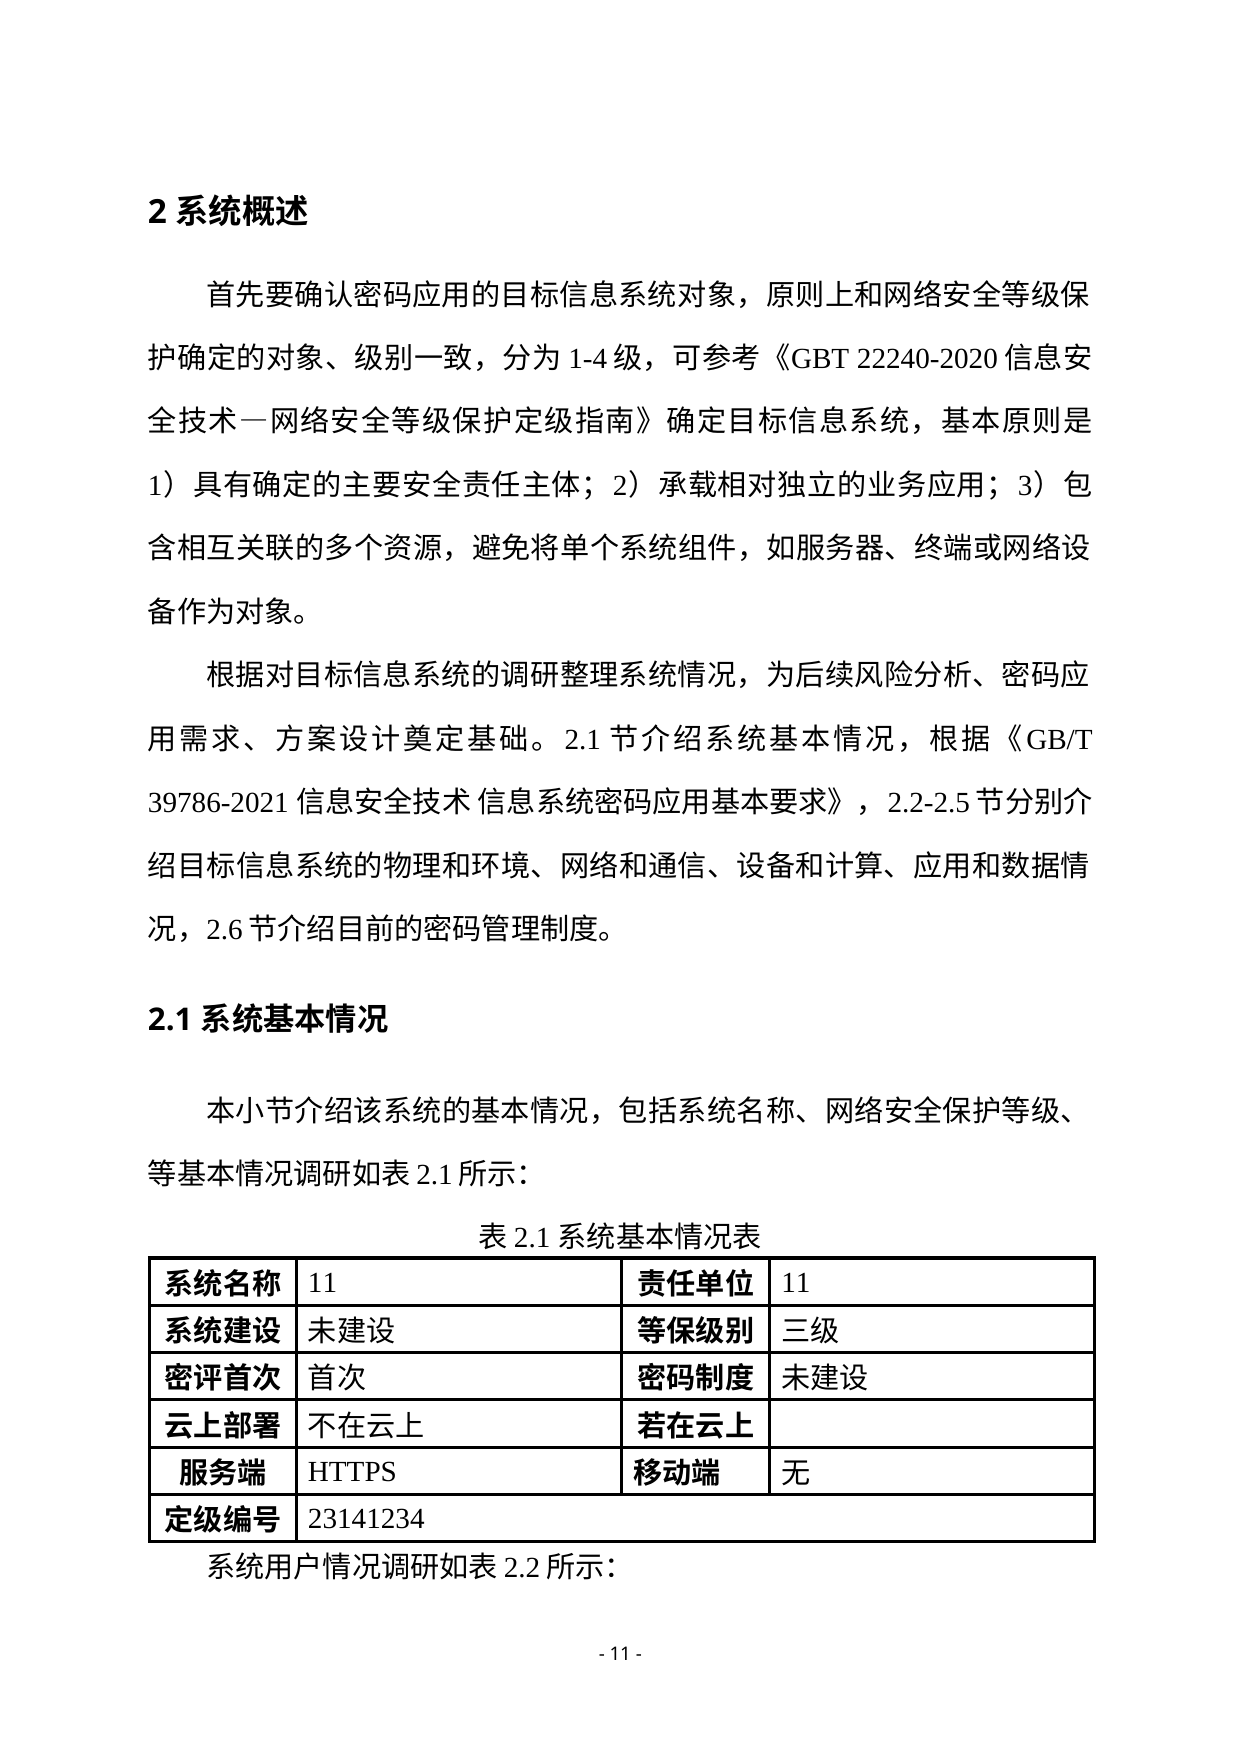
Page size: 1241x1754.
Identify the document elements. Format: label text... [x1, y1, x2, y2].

text 系统用户情况调研如表2.2所示： [148, 1543, 1092, 1586]
table_header 责任单位 [623, 1260, 768, 1304]
text 本小节介绍该系统的基本情况，包括系统名称、网络安全保护等级、等基本情况调研如表2.1所示： [148, 1087, 1092, 1193]
table_cell HTTPS [298, 1449, 620, 1493]
table_header 11 [298, 1260, 620, 1304]
table_cell 无 [771, 1449, 1093, 1493]
table_cell 定级编号 [151, 1496, 295, 1540]
text 首先要确认密码应用的目标信息系统对象，原则上和网络安全等级保护确定的对象、级别一致，分为1-4级，可参考《GBT 22240-2020信息安全技术—网络安全等级保护定级指南》确定目标信息系统，基本原则是1）具有确定的主要安全责任主体；2）承载相对独立的业务应用；3）包含相互关联的多个资源，避免将单个系统组件，如服务器、终端或网络设备作为对象。 [148, 271, 1092, 631]
table_cell 未建设 [298, 1307, 620, 1351]
table_cell 未建设 [771, 1354, 1093, 1398]
subtitle 2.1 系统基本情况 [148, 994, 1092, 1039]
table_cell [771, 1401, 1093, 1446]
table_cell 系统建设 [151, 1307, 295, 1351]
table_cell 等保级别 [623, 1307, 768, 1351]
text 根据对目标信息系统的调研整理系统情况，为后续风险分析、密码应用需求、方案设计奠定基础。2.1节介绍系统基本情况，根据《GB/T 39786-2021 信息安全技术 信息系统密码应用基本要求》，2.2-2.5节分别介绍目标信息系统的物理和环境、网络和通信、设备和计算、应用和数据情况，2.6节介绍目前的密码管理制度。 [148, 652, 1092, 948]
table_cell 若在云上 [623, 1401, 768, 1446]
table_cell 云上部署 [151, 1401, 295, 1446]
table_cell 密评首次 [151, 1354, 295, 1398]
table_cell 23141234 [298, 1496, 1093, 1540]
table_cell 服务端 [151, 1449, 295, 1493]
table_header 11 [771, 1260, 1093, 1304]
table_header 系统名称 [151, 1260, 295, 1304]
table_cell 首次 [298, 1354, 620, 1398]
table_cell 密码制度 [623, 1354, 768, 1398]
table_cell 不在云上 [298, 1401, 620, 1446]
subtitle 2 系统概述 [148, 185, 1092, 234]
text 表2.1 系统基本情况表 [148, 1214, 1092, 1256]
table_cell 三级 [771, 1307, 1093, 1351]
table_cell 移动端 [623, 1449, 768, 1493]
